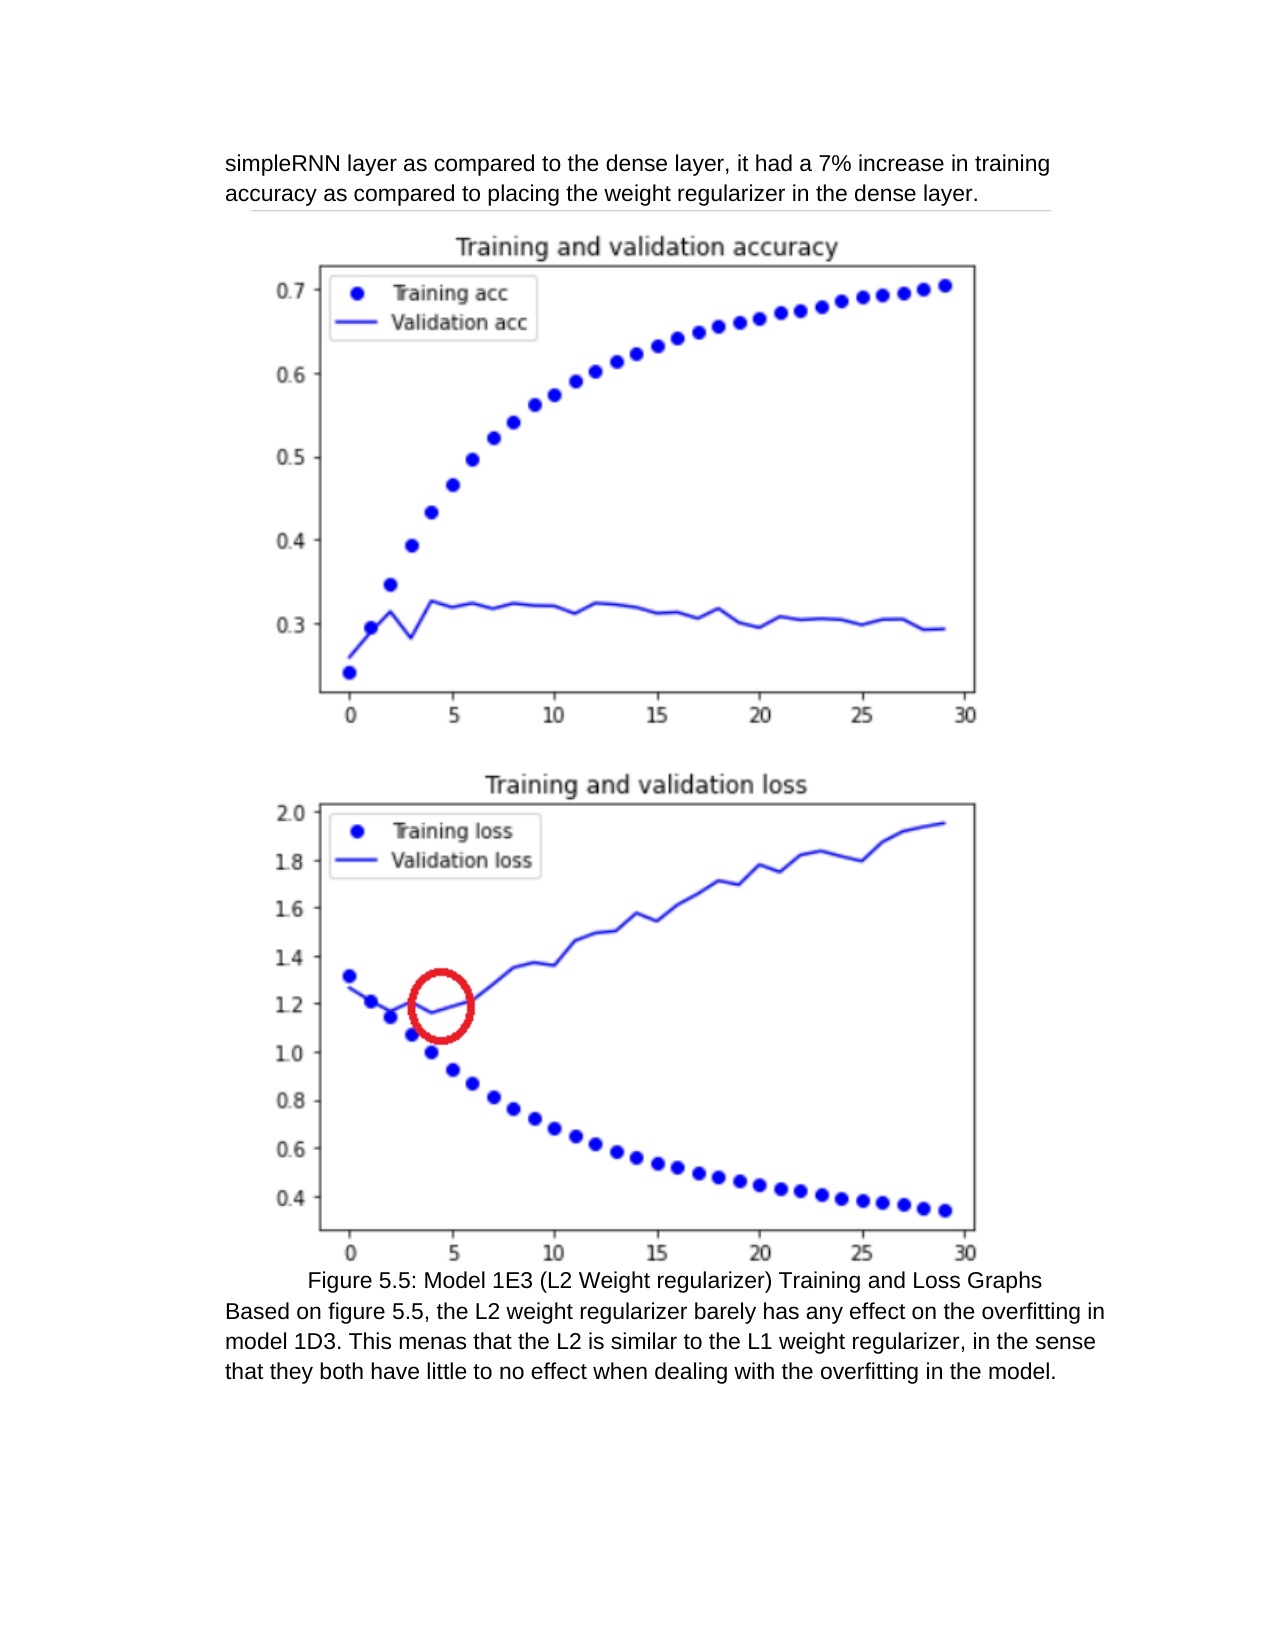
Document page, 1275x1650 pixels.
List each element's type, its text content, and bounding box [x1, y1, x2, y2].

text Based on figure 5.5, the L2 weight regularizer barely has any effect on the overfitting in model 1D3. This menas that the L2 is similar to the L1 weight regularizer, in the sense that they both have little to no effect when dealing with the overfitting in the model. [225, 1298, 1125, 1384]
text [225, 150, 1125, 207]
text Figure 5.5: Model 1E3 (L2 Weight regularizer) Training and Loss Graphs [225, 1267, 1125, 1294]
picture [225, 210, 1052, 1264]
